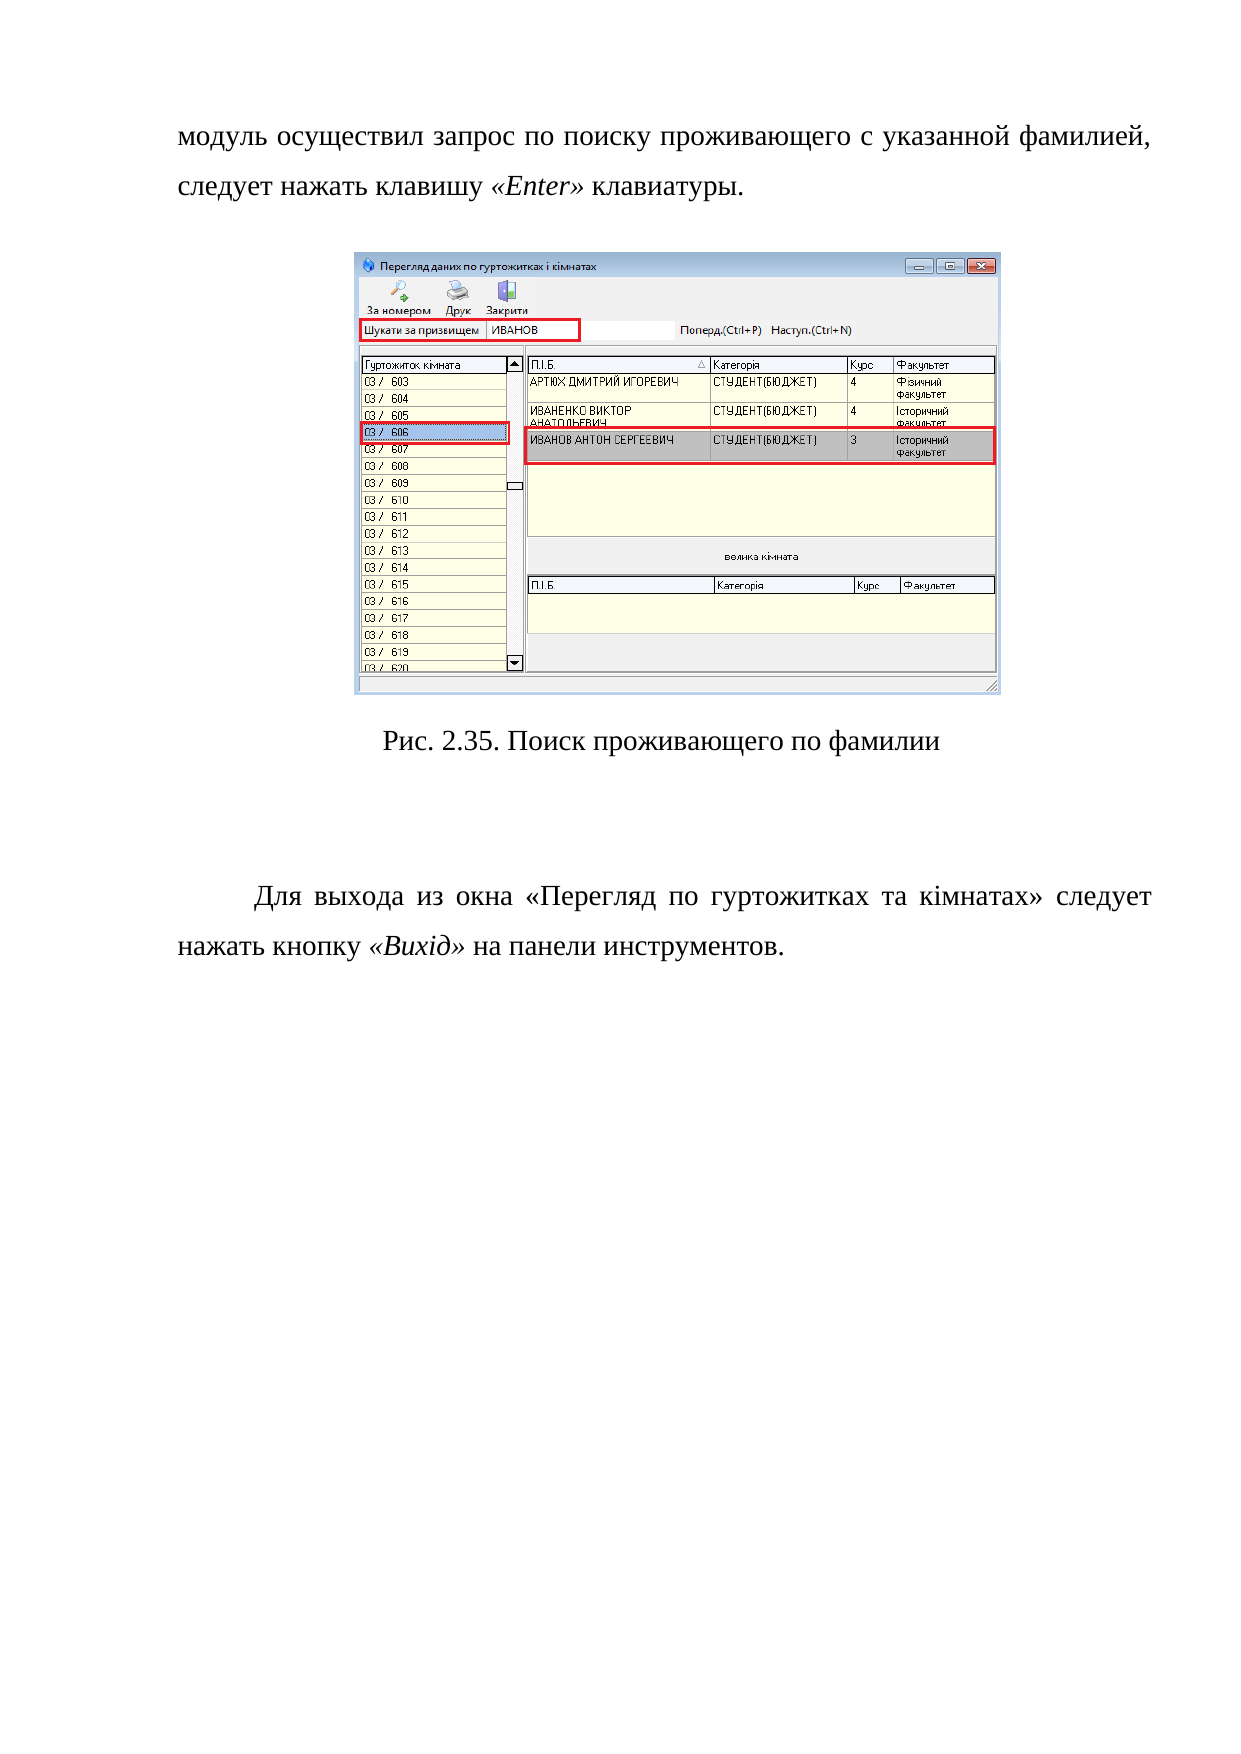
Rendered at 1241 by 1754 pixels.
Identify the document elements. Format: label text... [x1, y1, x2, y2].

text Для выхода из окна «Перегляд по гуртожитках та кімнатах» следует нажать кнопку «Вихід» на панели инструментов. [177, 878, 1152, 962]
picture [354, 252, 1001, 695]
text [177, 118, 1152, 202]
